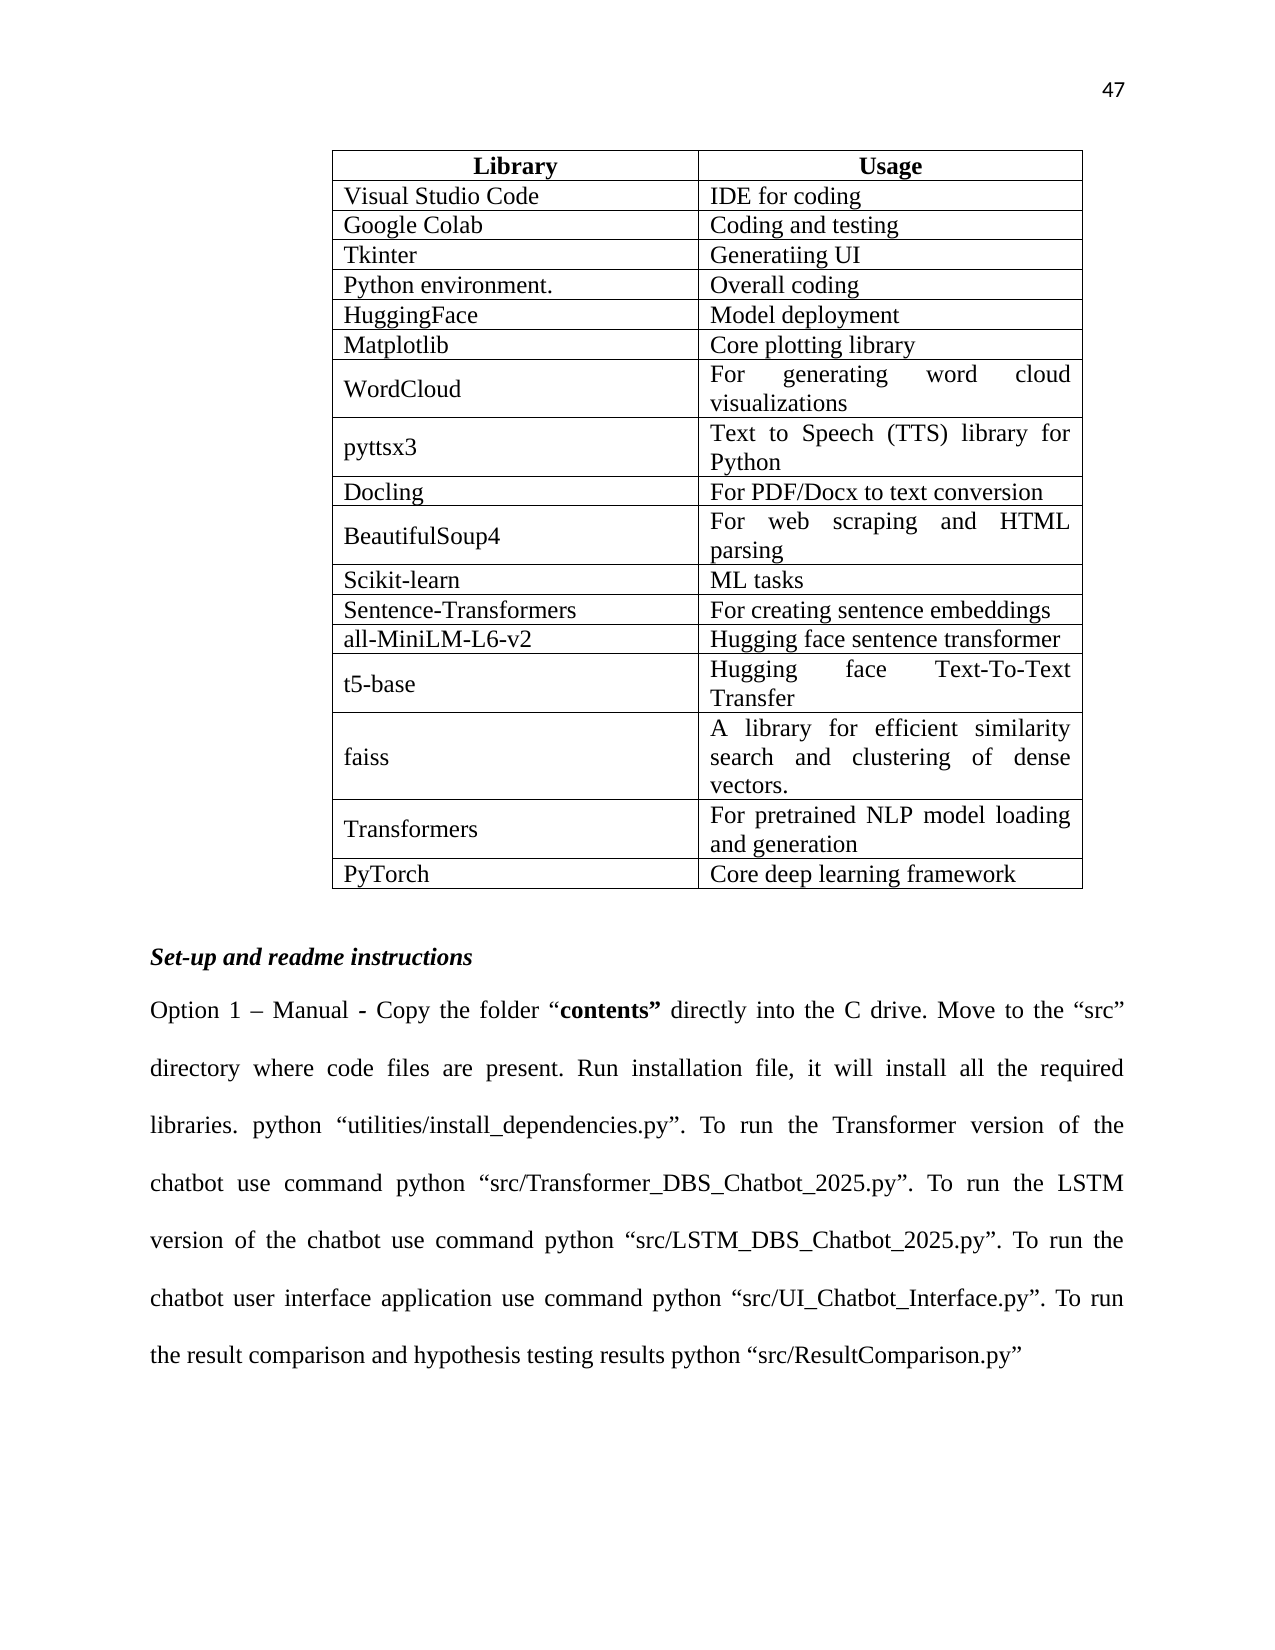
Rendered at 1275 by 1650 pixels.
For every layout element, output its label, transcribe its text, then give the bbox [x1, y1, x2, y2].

table_cell Matplotlib [333, 330, 698, 358]
table_cell Model deployment [699, 300, 1082, 329]
table_cell For creating sentence embeddings [699, 595, 1082, 623]
table_cell Text to Speech (TTS) library for Python [699, 418, 1082, 476]
table_header Library [333, 151, 698, 180]
table_cell Hugging face sentence transformer [699, 625, 1082, 653]
table_cell For generating word cloud visualizations [699, 360, 1082, 417]
table_cell t5-base [333, 654, 698, 712]
table_cell Coding and testing [699, 211, 1082, 239]
table_header Usage [699, 151, 1082, 180]
table_cell Python environment. [333, 270, 698, 299]
table_cell Hugging face Text-To-Text Transfer [699, 654, 1082, 712]
table_cell For pretrained NLP model loading and generation [699, 800, 1082, 858]
table_cell all-MiniLM-L6-v2 [333, 625, 698, 653]
table_cell IDE for coding [699, 181, 1082, 209]
table_cell Core deep learning framework [699, 859, 1082, 887]
text Option 1 – Manual - Copy the folder “contents” directly into the C drive. Move to the “src” directory where code files are present. Run installation file, it will install all the required libraries. python “utilities/install_dependencies.py”. To run the Transformer version of the chatbot use command python “src/Transformer_DBS_Chatbot_2025.py”. To run the LSTM version of the chatbot use command python “src/LSTM_DBS_Chatbot_2025.py”. To run the chatbot user interface application use command python “src/UI_Chatbot_Interface.py”. To run the result comparison and hypothesis testing results python “src/ResultComparison.py” [150, 995, 1125, 1369]
table_cell BeautifulSoup4 [333, 506, 698, 564]
table_cell faiss [333, 713, 698, 799]
table_cell Overall coding [699, 270, 1082, 299]
table_cell pyttsx3 [333, 418, 698, 476]
table_cell Core plotting library [699, 330, 1082, 358]
table_cell Generatiing UI [699, 240, 1082, 269]
table_cell Docling [333, 477, 698, 505]
table_cell Scikit-learn [333, 565, 698, 594]
table_cell For PDF/Docx to text conversion [699, 477, 1082, 505]
table_cell WordCloud [333, 360, 698, 417]
table_cell Transformers [333, 800, 698, 858]
table_cell Google Colab [333, 211, 698, 239]
table_cell PyTorch [333, 859, 698, 887]
text Set-up and readme instructions [150, 942, 1125, 970]
table_cell Tkinter [333, 240, 698, 269]
table_cell A library for efficient similarity search and clustering of dense vectors. [699, 713, 1082, 799]
table_cell HuggingFace [333, 300, 698, 329]
table_cell For web scraping and HTML parsing [699, 506, 1082, 564]
table_cell ML tasks [699, 565, 1082, 594]
table_cell Sentence-Transformers [333, 595, 698, 623]
table_cell Visual Studio Code [333, 181, 698, 209]
